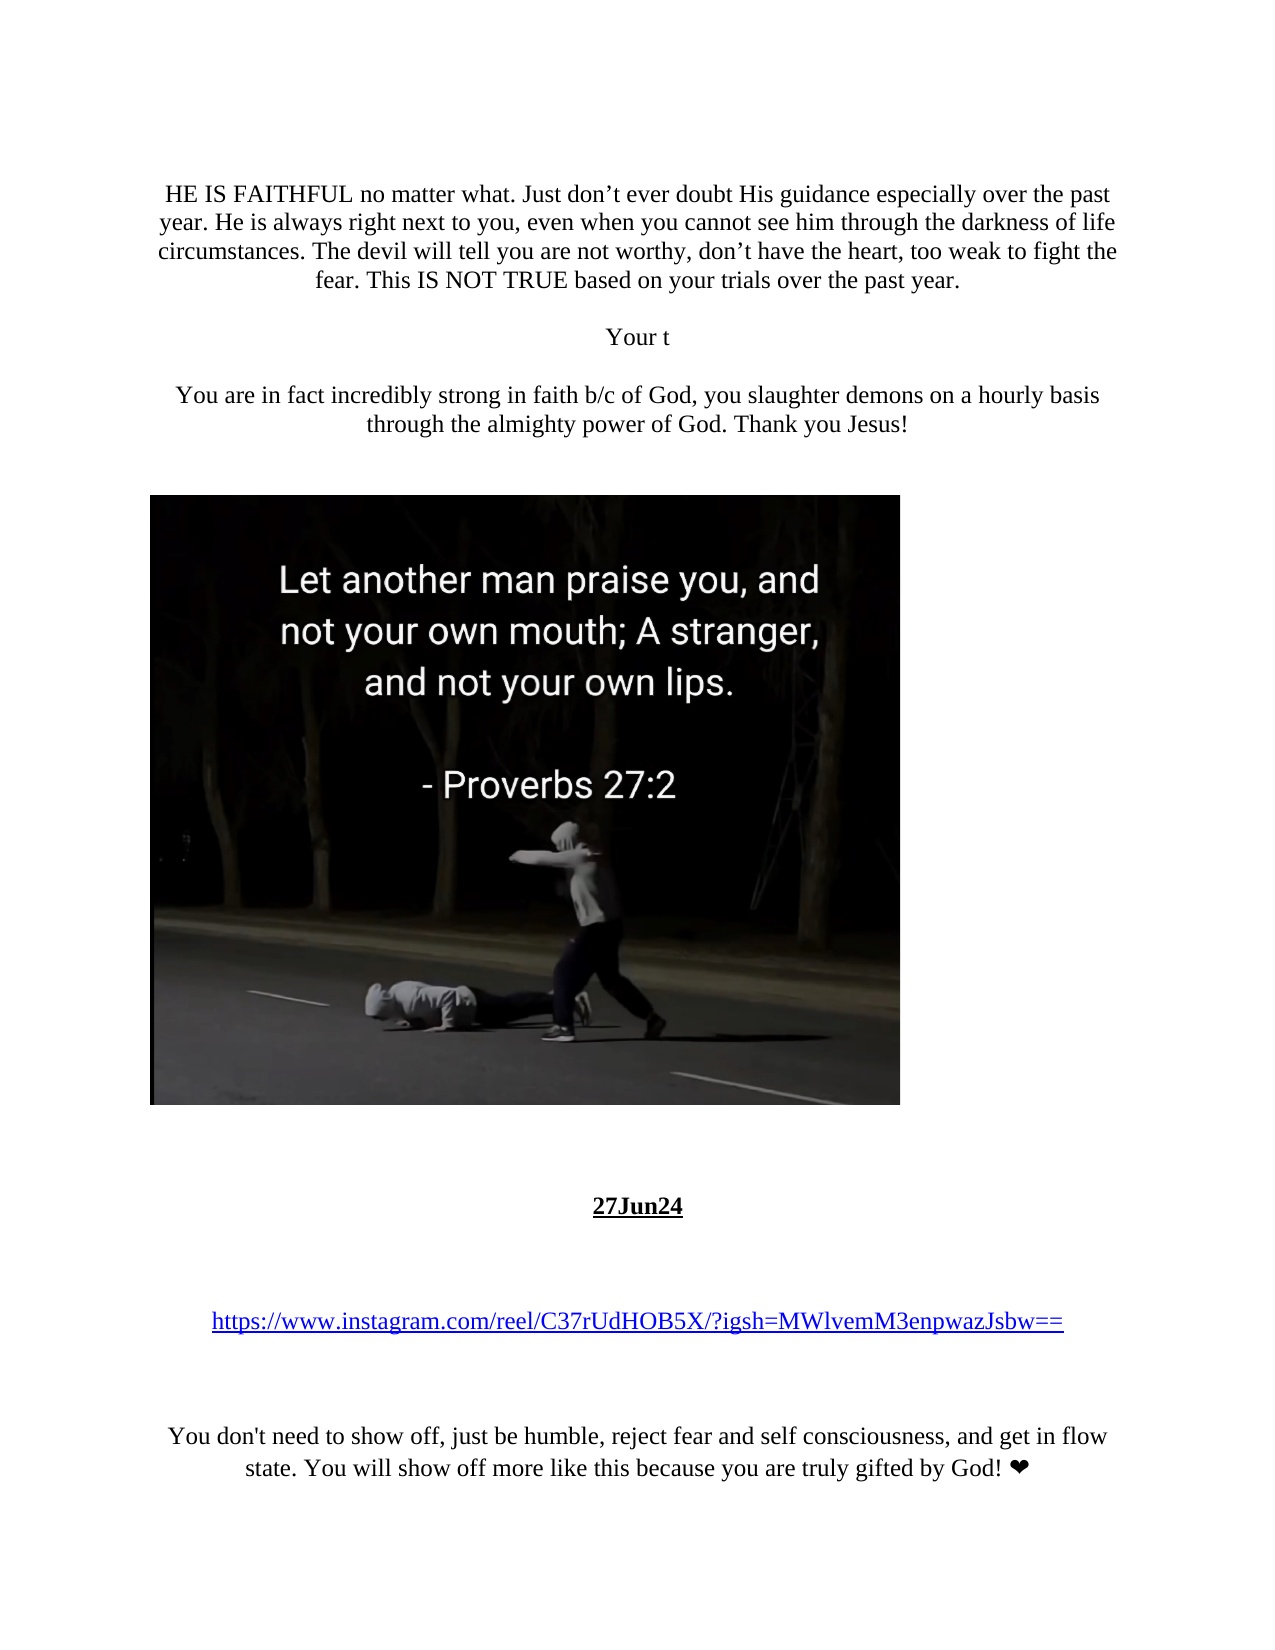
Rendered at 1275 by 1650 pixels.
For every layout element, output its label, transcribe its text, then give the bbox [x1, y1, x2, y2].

picture [150, 495, 901, 1105]
text HE IS FAITHFUL no matter what. Just don’t ever doubt His guidance especially over the past year. He is always right next to you, even when you cannot see him through the darkness of life circumstances. The devil will tell you are not worthy, don’t have the heart, too weak to fight the fear. This IS NOT TRUE based on your trials over the past year. [150, 179, 1125, 294]
text Your t [150, 322, 1125, 351]
text 27Jun24 [150, 1191, 1125, 1220]
text You are in fact incredibly strong in faith b/c of God, you slaughter demons on a hourly basis through the almighty power of God. Thank you Jesus! [150, 380, 1125, 437]
text https://www.instagram.com/reel/C37rUdHOB5X/?igsh=MWlvemM3enpwazJsbw== [150, 1306, 1125, 1335]
text You don't need to show off, just be humble, reject fear and self consciousness, and get in flow state. You will show off more like this because you are truly gifted by God! ❤️ [150, 1421, 1125, 1484]
